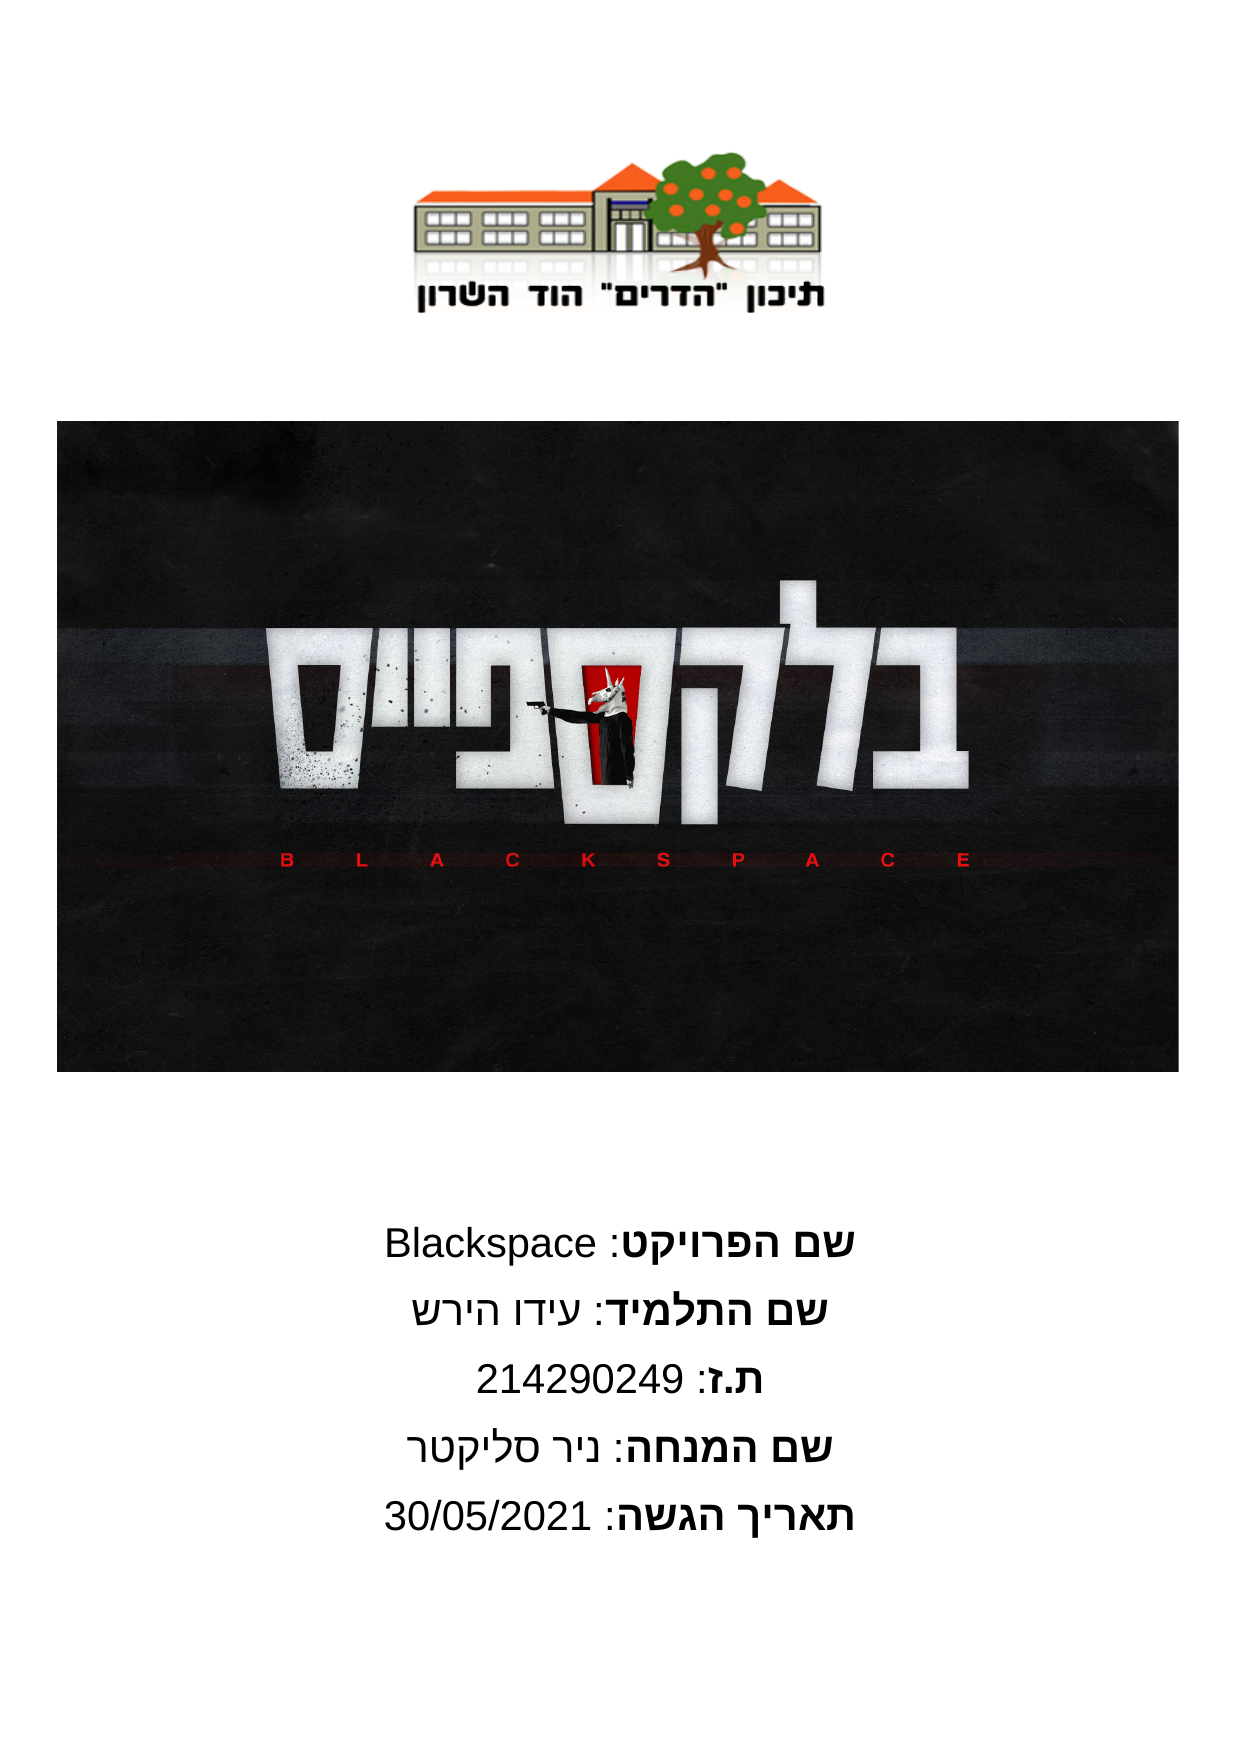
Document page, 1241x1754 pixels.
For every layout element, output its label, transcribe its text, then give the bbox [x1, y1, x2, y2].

text שם התלמיד: עידו הירש [150, 1286, 1090, 1334]
text שם הפרויקט: Blackspace [150, 1218, 1090, 1266]
text תאריך הגשה: 30/05/2021 [150, 1491, 1090, 1539]
text ת.ז: 214290249 [150, 1355, 1090, 1403]
picture [57, 421, 1177, 1071]
picture [404, 150, 832, 313]
text שם המנחה: ניר סליקטר [150, 1423, 1090, 1471]
